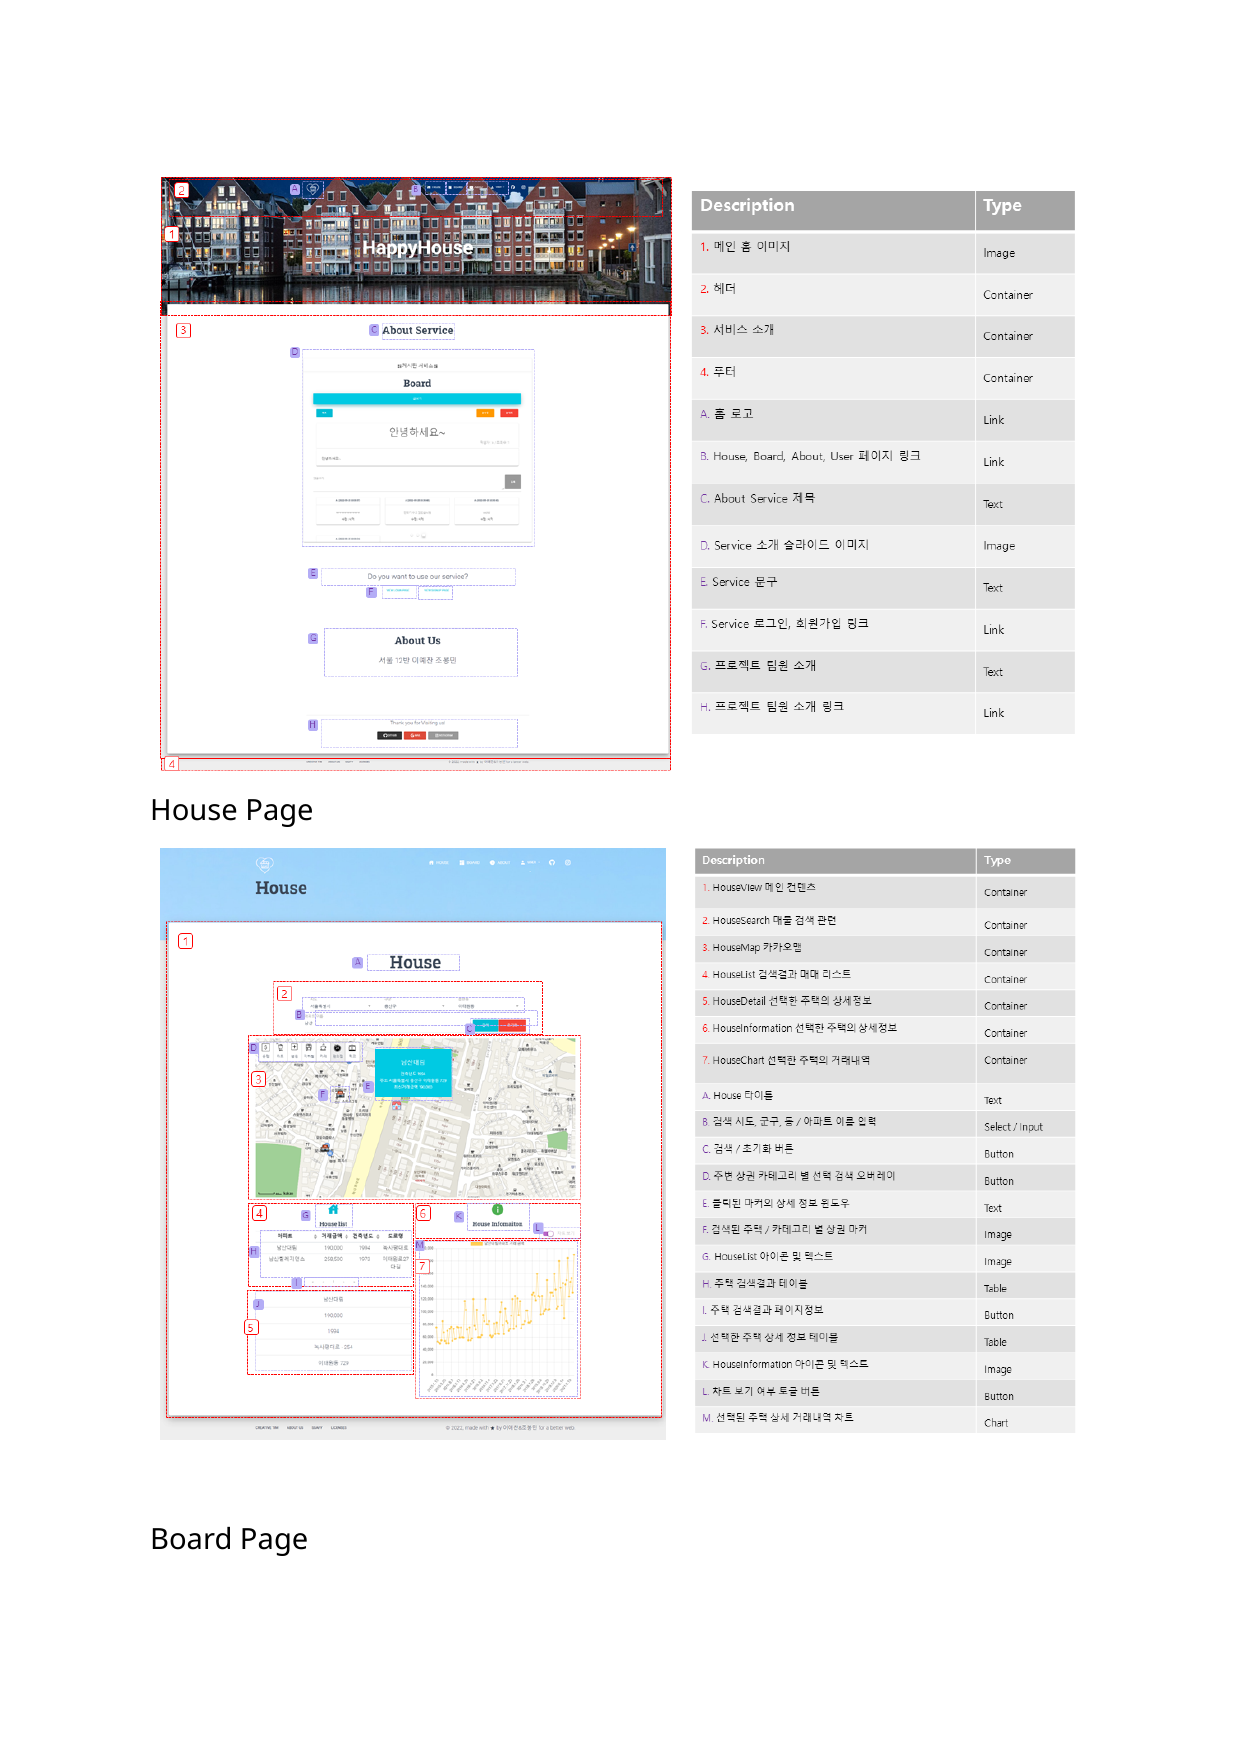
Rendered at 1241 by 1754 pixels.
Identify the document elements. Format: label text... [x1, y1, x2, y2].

text Board Page [150, 1518, 1090, 1558]
picture [150, 177, 1091, 771]
picture [150, 848, 1089, 1440]
text House Page [150, 789, 1090, 829]
